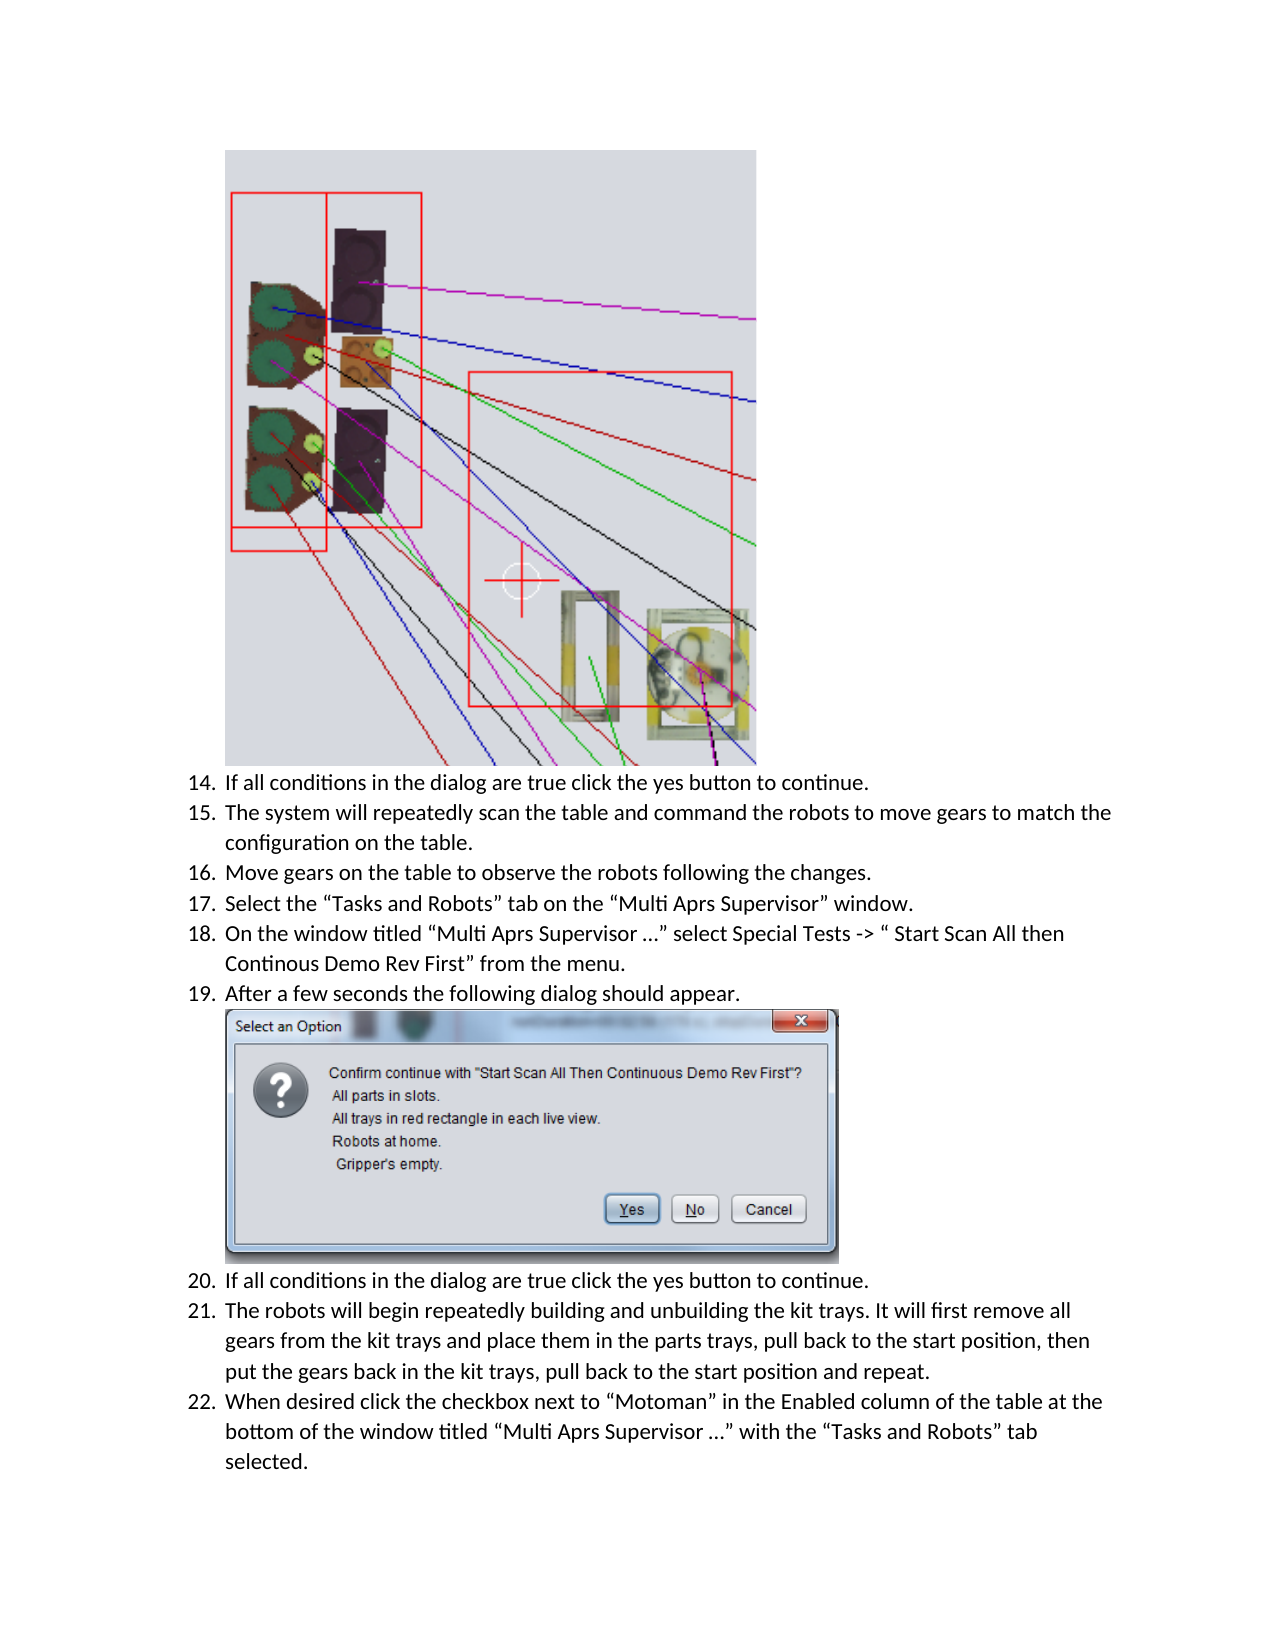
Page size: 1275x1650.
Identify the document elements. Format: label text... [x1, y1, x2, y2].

list When desired click the checkbox next to “Motoman” in the Enabled column of the table at the bottom of the window titled “Multi Aprs Supervisor …” with the “Tasks and Robots” tab selected. [187, 1387, 1125, 1475]
list If all conditions in the dialog are true click the yes button to continue. [187, 1266, 1125, 1294]
list The system will repeatedly scan the table and command the robots to move gears to match the configuration on the table. [187, 798, 1125, 856]
list Move gears on the table to observe the robots following the changes. [187, 858, 1125, 886]
list Select the “Tasks and Robots” tab on the “Multi Aprs Supervisor” window. [187, 889, 1125, 917]
list On the window titled “Multi Aprs Supervisor …” select Special Tests -> “ Start Scan All then Continous Demo Rev First” from the menu. [187, 919, 1125, 977]
list The robots will begin repeatedly building and unbuilding the kit trays. It will first remove all gears from the kit trays and place them in the parts trays, pull back to the start position, then put the gears back in the kit trays, pull back to the start position and repeat. [187, 1296, 1125, 1385]
list If all conditions in the dialog are true click the yes button to continue. [187, 768, 1125, 796]
picture [225, 150, 757, 766]
picture [225, 1009, 839, 1264]
